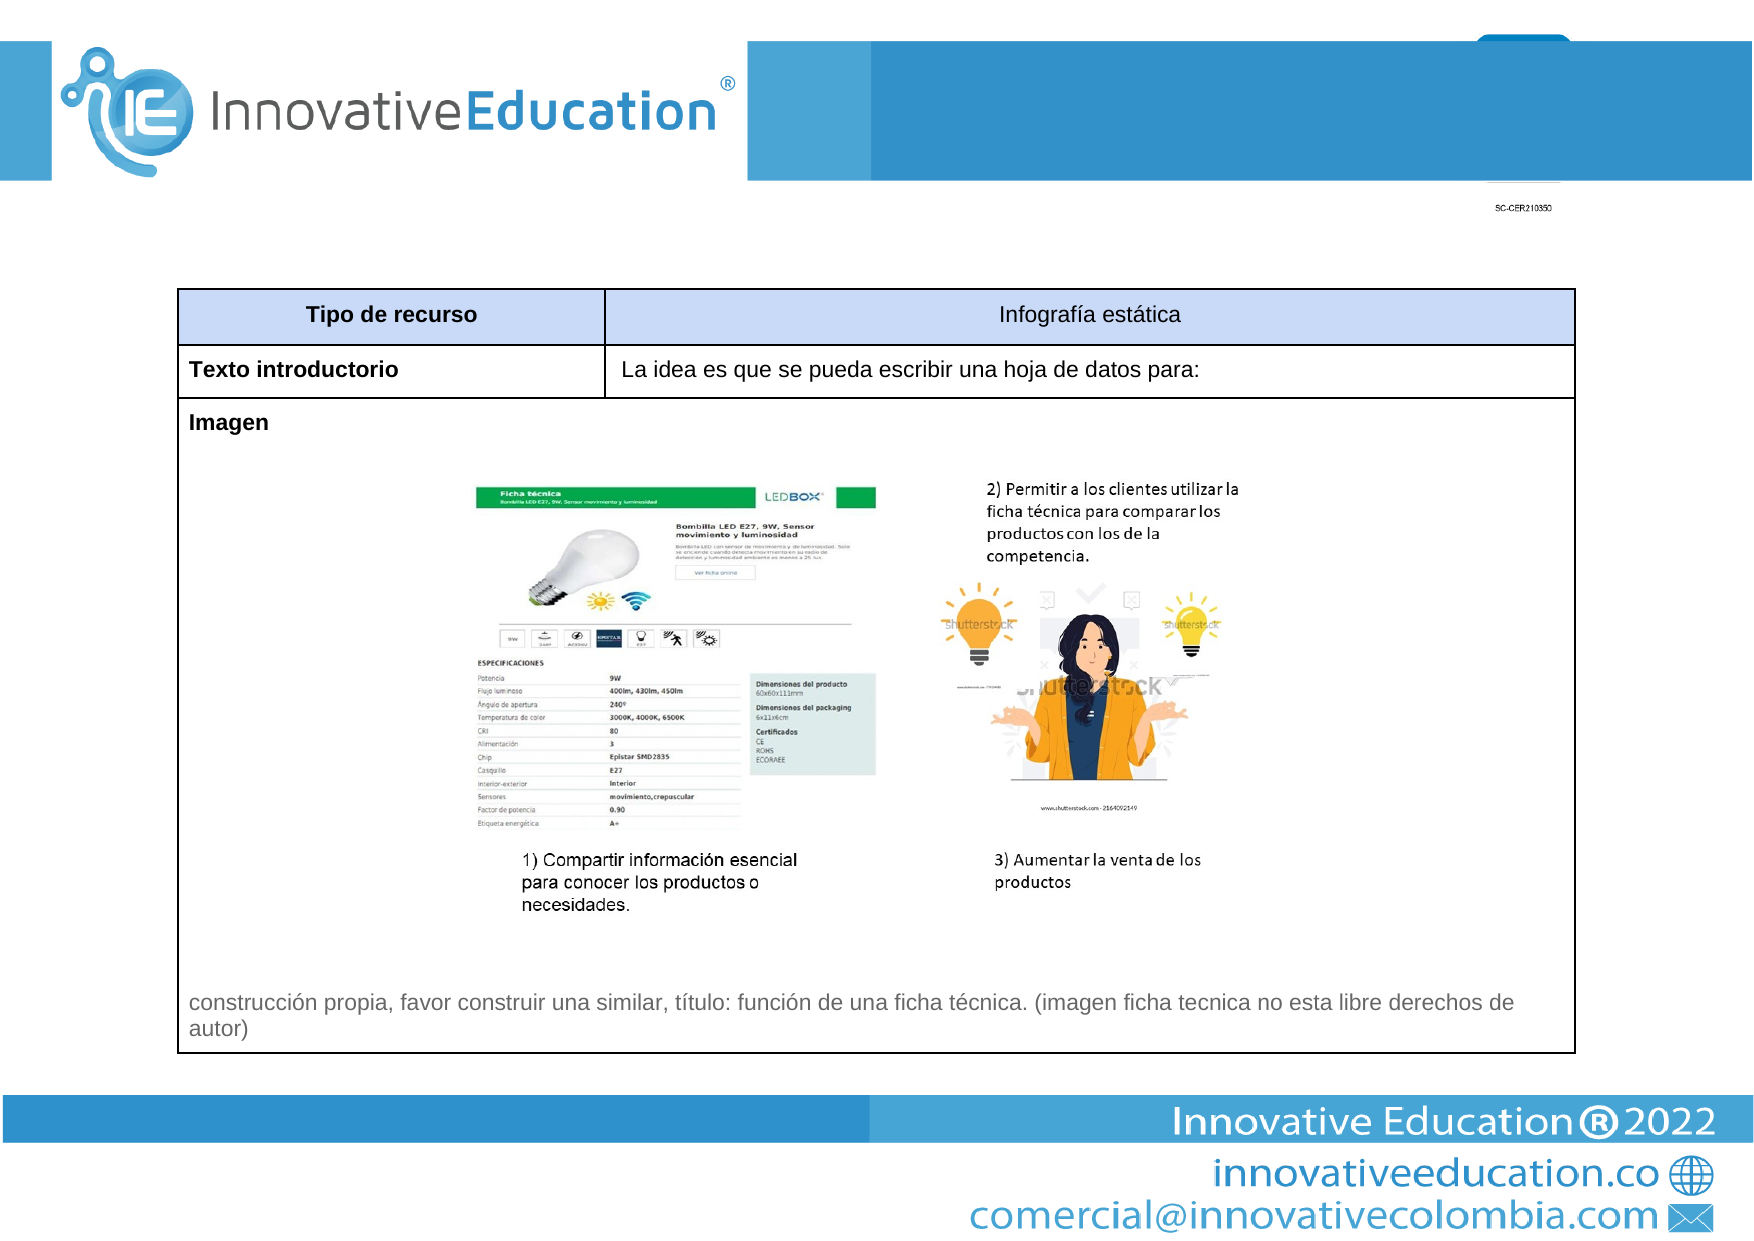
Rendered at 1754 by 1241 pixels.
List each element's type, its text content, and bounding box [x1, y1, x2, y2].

picture [385, 435, 1369, 989]
table_header Tipo de recurso [179, 290, 604, 344]
picture [0, 28, 1752, 214]
table_header Infografía estática [606, 290, 1574, 344]
table_cell Texto introductorio [179, 346, 604, 397]
table_cell Imagen construcción propia, favor construir una similar, título: función de una ficha técnica. (imagen ficha tecnica no esta libre derechos de autor) [179, 399, 1574, 1052]
picture [2, 1093, 1754, 1239]
table_cell La idea es que se pueda escribir una hoja de datos para: [606, 346, 1574, 397]
